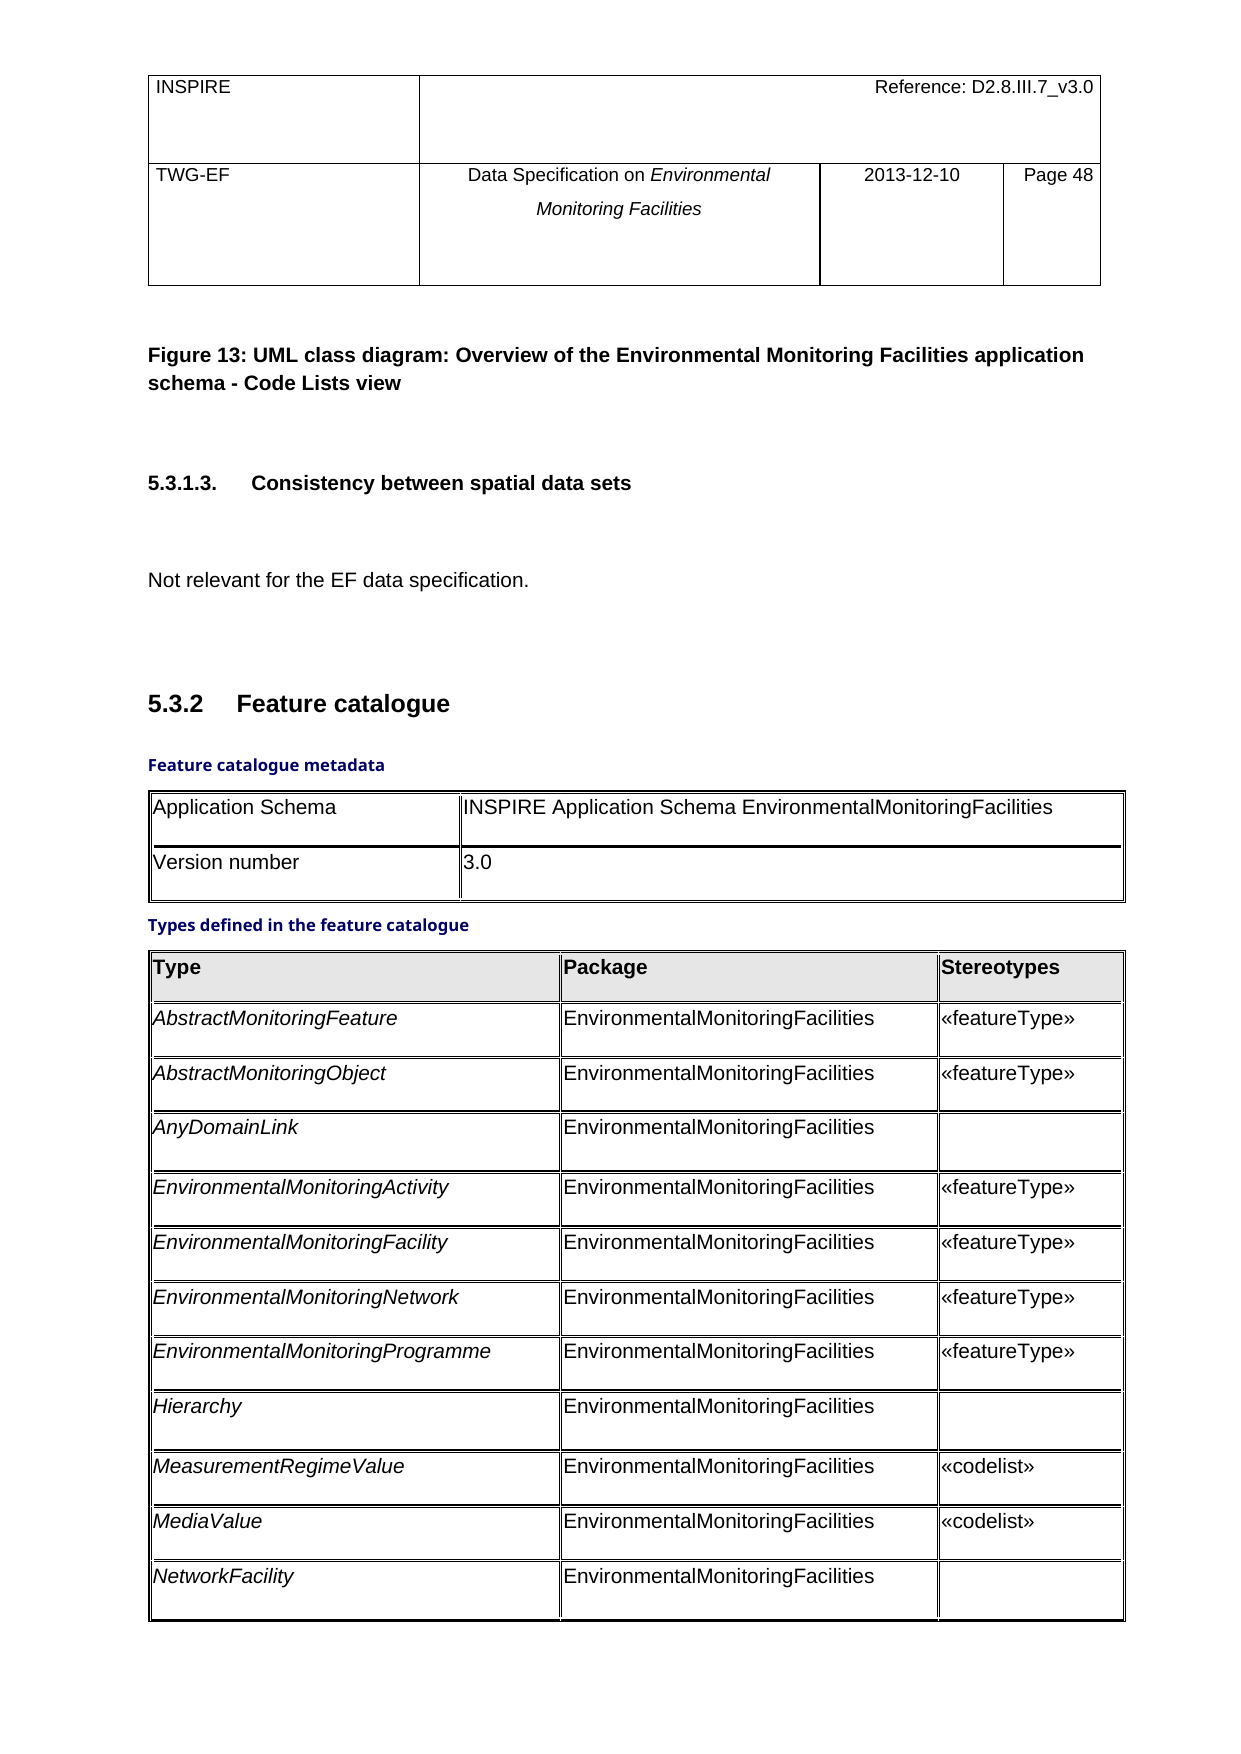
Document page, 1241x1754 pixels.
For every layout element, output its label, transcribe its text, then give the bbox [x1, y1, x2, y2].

table_cell «featureType» [940, 1170, 1123, 1225]
table_cell «featureType» [939, 1001, 1124, 1056]
subtitle Feature catalogue [148, 689, 1122, 718]
table_cell [939, 1559, 1124, 1619]
table_cell «featureType» [939, 1056, 1124, 1110]
table_cell [940, 1389, 1123, 1449]
table_cell EnvironmentalMonitoringProgramme [152, 1335, 559, 1389]
table_cell «codelist» [940, 1449, 1123, 1504]
table_cell EnvironmentalMonitoringFacilities [562, 1453, 937, 1504]
table_cell AnyDomainLink [152, 1110, 559, 1170]
table_header Package [561, 953, 938, 1001]
table_cell EnvironmentalMonitoringFacilities [561, 1562, 938, 1619]
table_cell EnvironmentalMonitoringFacilities [562, 1229, 937, 1280]
table_cell AbstractMonitoringFeature [150, 1001, 561, 1056]
table_cell [940, 1110, 1123, 1170]
table_cell EnvironmentalMonitoringFacilities [562, 1338, 937, 1389]
table_cell 3.0 [461, 845, 1123, 899]
table_cell EnvironmentalMonitoringFacilities [562, 1283, 937, 1334]
text Not relevant for the EF data specification. [148, 568, 1122, 592]
table_cell MediaValue [152, 1504, 559, 1559]
text Types defined in the feature catalogue [148, 913, 1122, 936]
subtitle Consistency between spatial data sets [148, 471, 1122, 495]
table_cell NetworkFacility [150, 1559, 561, 1619]
table_cell AbstractMonitoringObject [150, 1056, 561, 1110]
table_cell Version number [152, 845, 461, 899]
table_cell EnvironmentalMonitoringActivity [152, 1170, 559, 1225]
table_cell «featureType» [940, 1335, 1123, 1389]
table_cell EnvironmentalMonitoringFacilities [562, 1393, 937, 1449]
table_cell EnvironmentalMonitoringFacilities [562, 1114, 937, 1170]
table_cell «featureType» [940, 1225, 1123, 1280]
table_cell EnvironmentalMonitoringNetwork [150, 1280, 561, 1334]
table_cell EnvironmentalMonitoringFacilities [562, 1004, 937, 1056]
table_header INSPIRE Application Schema EnvironmentalMonitoringFacilities [461, 794, 1123, 845]
text Feature catalogue metadata [148, 754, 1122, 776]
table_cell «featureType» [939, 1280, 1124, 1334]
table_cell «codelist» [940, 1504, 1123, 1559]
table_header Type [152, 953, 561, 1001]
table_header Application Schema [152, 794, 461, 845]
table_cell EnvironmentalMonitoringFacilities [562, 1059, 937, 1110]
table_cell MeasurementRegimeValue [152, 1449, 559, 1504]
table_cell EnvironmentalMonitoringFacilities [562, 1174, 937, 1225]
text Figure 13: UML class diagram: Overview of the Environmental Monitoring Facilities application schema - Code Lists view [148, 343, 1122, 394]
table_header Stereotypes [939, 953, 1123, 1001]
table_cell Hierarchy [152, 1389, 559, 1449]
table_cell EnvironmentalMonitoringFacility [152, 1225, 559, 1280]
table_cell EnvironmentalMonitoringFacilities [562, 1508, 937, 1559]
